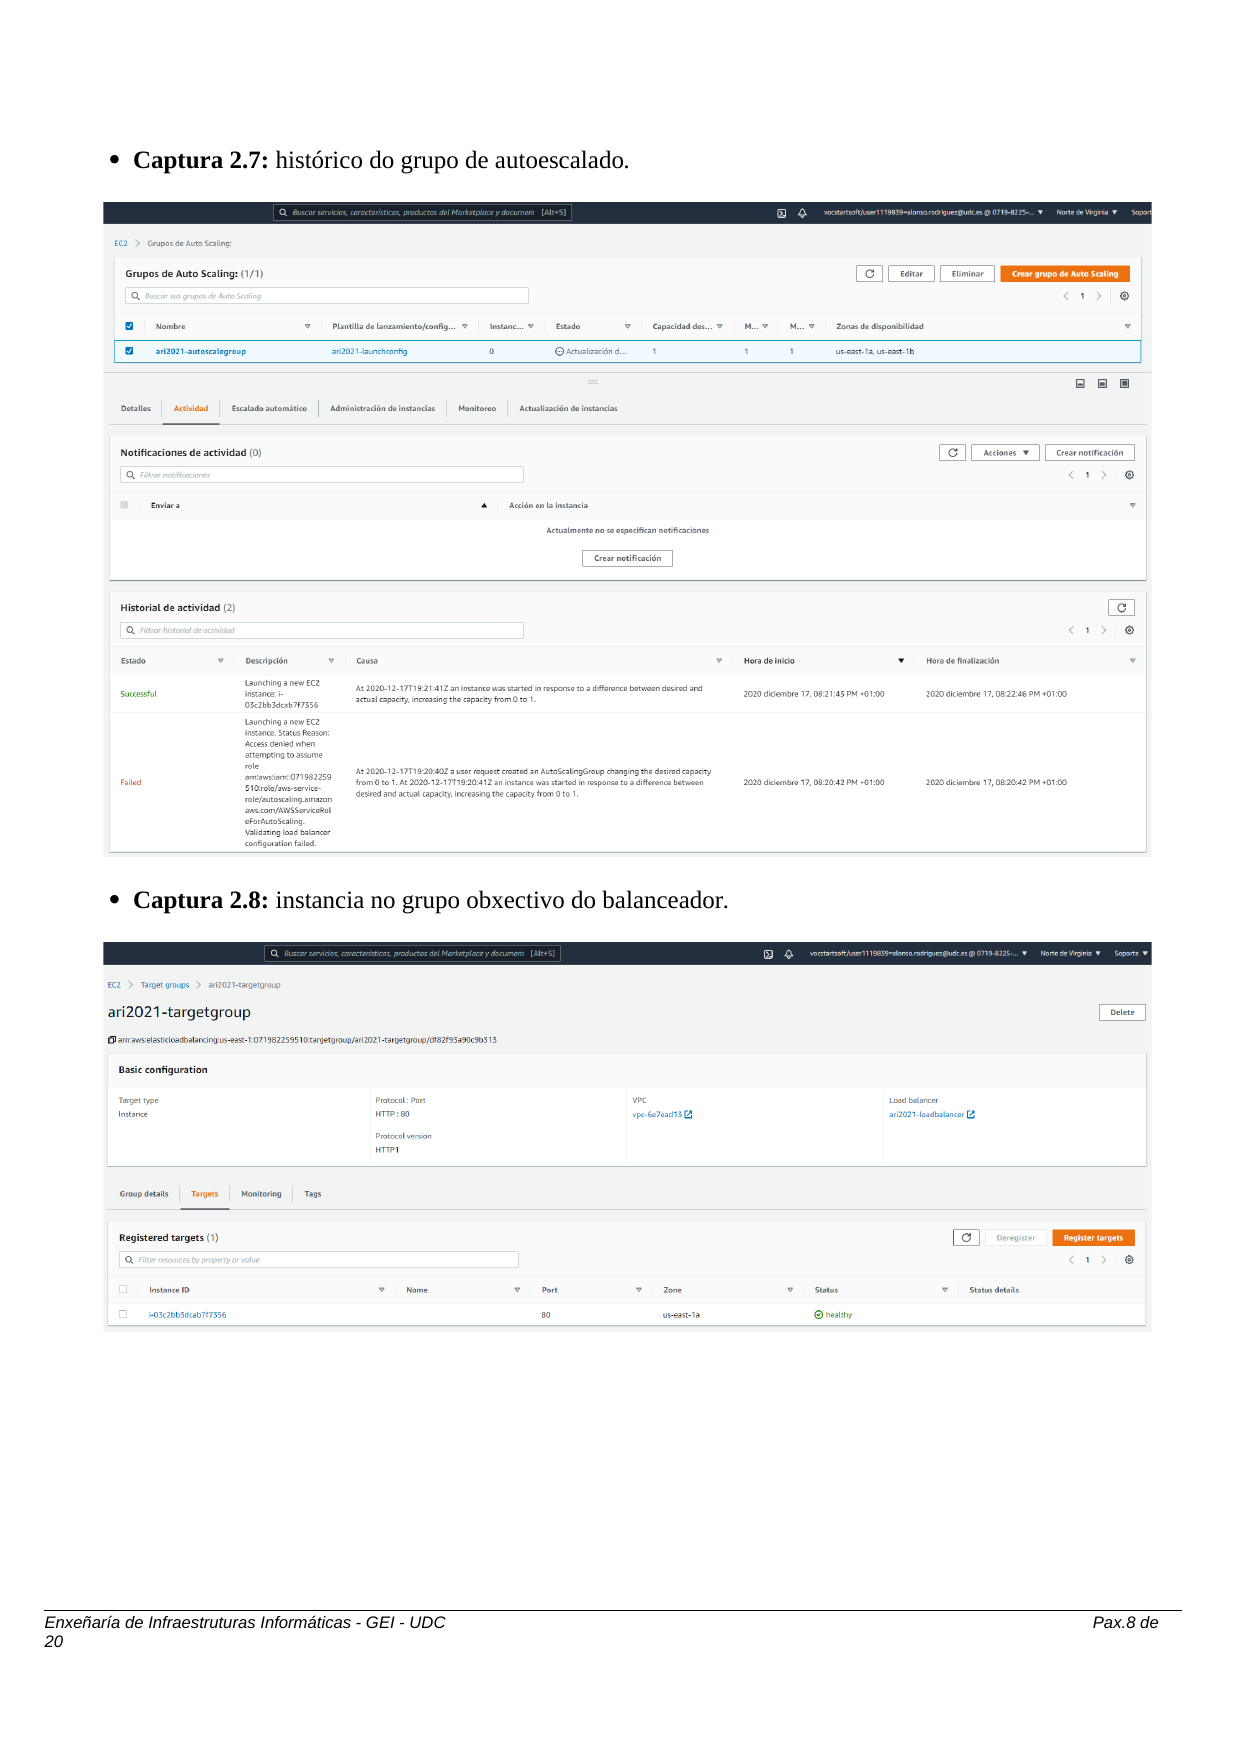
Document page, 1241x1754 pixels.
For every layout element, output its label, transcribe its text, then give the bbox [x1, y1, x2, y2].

picture [103, 202, 1152, 857]
list Captura 2.7: histórico do grupo de autoescalado. [110, 145, 1152, 173]
picture [103, 942, 1152, 1332]
list Captura 2.8: instancia no grupo obxectivo do balanceador. [110, 885, 1152, 914]
